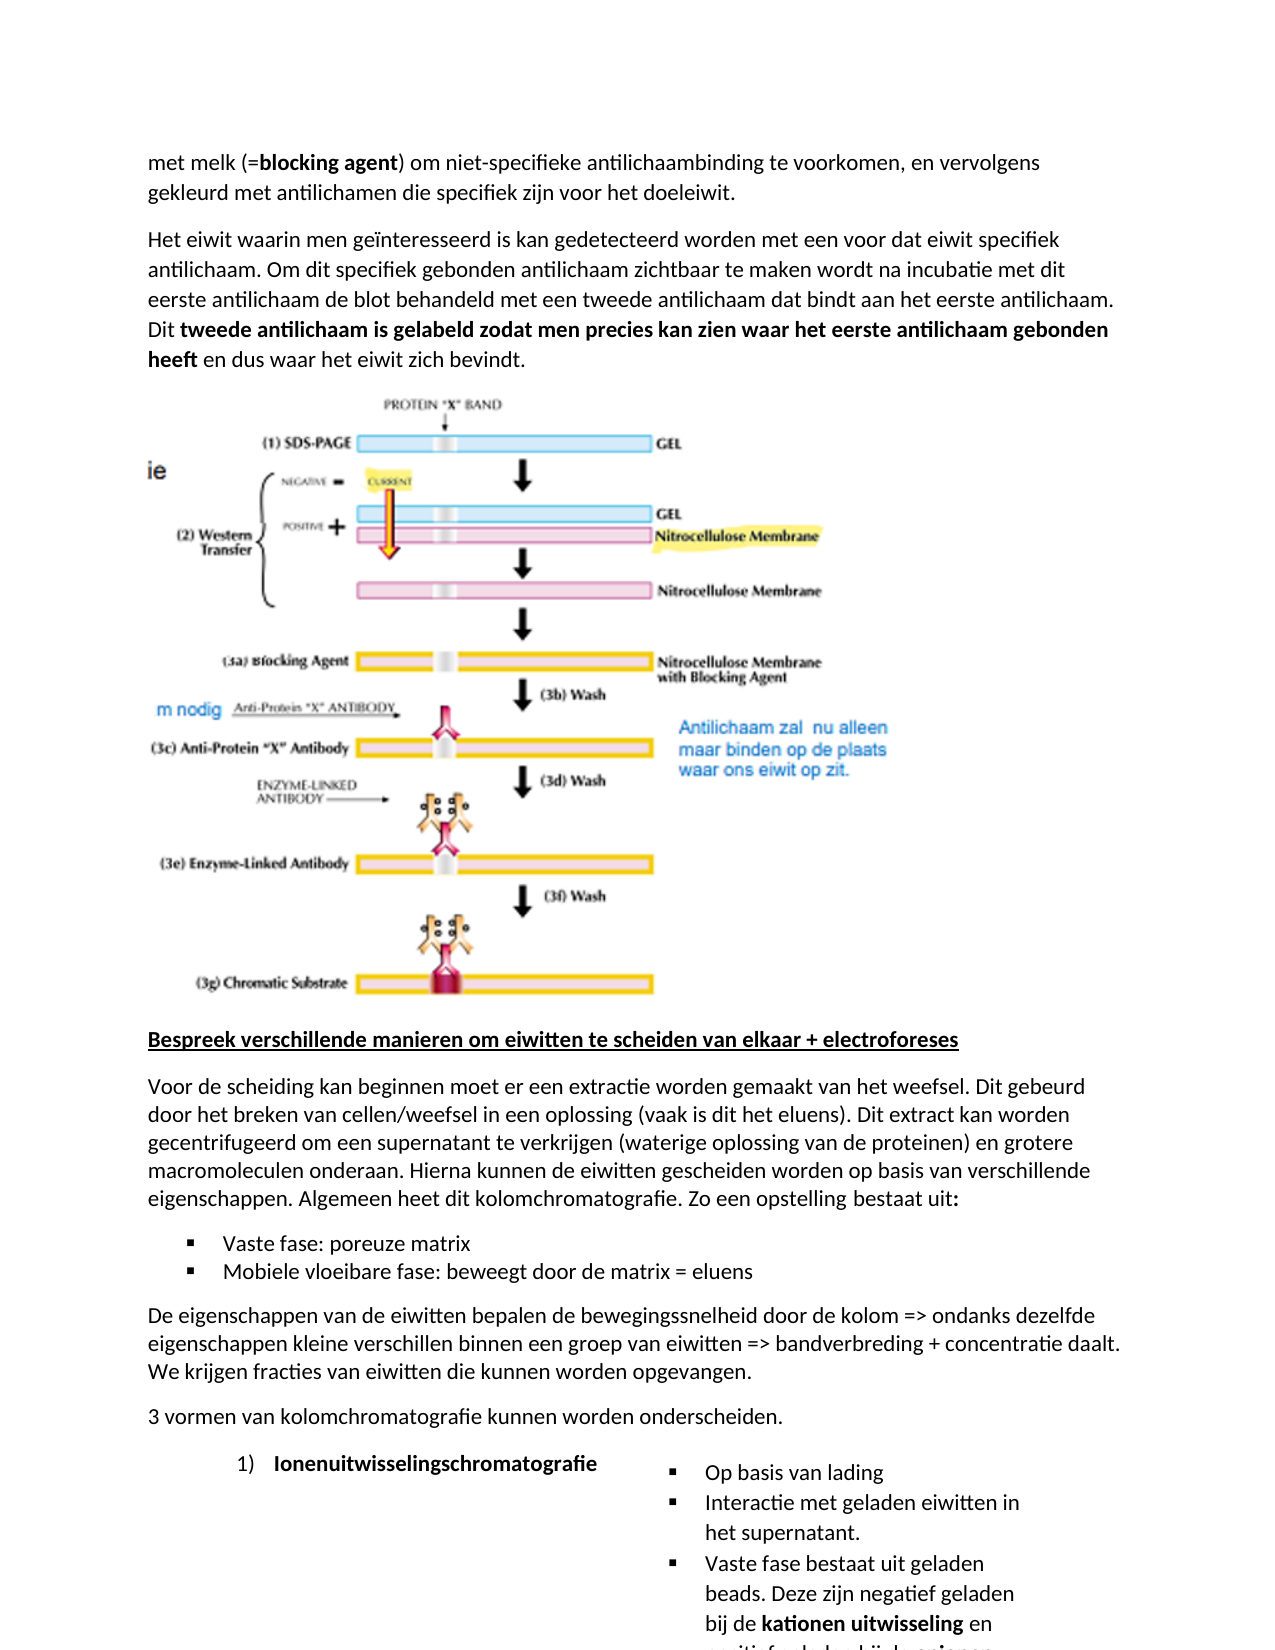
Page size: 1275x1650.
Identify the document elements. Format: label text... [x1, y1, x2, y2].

text 3 vormen van kolomchromatografie kunnen worden onderscheiden. [148, 1402, 1127, 1430]
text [148, 148, 1127, 206]
list Ionenuitwisselingschromatografie [236, 1449, 1127, 1477]
list Mobiele vloeibare fase: beweegt door de matrix = eluens [185, 1257, 1127, 1285]
text Het eiwit waarin men geïnteresseerd is kan gedetecteerd worden met een voor dat eiwit specifiek antilichaam. Om dit specifiek gebonden antilichaam zichtbaar te maken wordt na incubatie met dit eerste antilichaam de blot behandeld met een tweede antilichaam dat bindt aan het eerste antilichaam. Dit tweede antilichaam is gelabeld zodat men precies kan zien waar het eerste antilichaam gebonden heeft en dus waar het eiwit zich bevindt. [148, 225, 1127, 373]
text Voor de scheiding kan beginnen moet er een extractie worden gemaakt van het weefsel. Dit gebeurd door het breken van cellen/weefsel in een oplossing (vaak is dit het eluens). Dit extract kan worden gecentrifugeerd om een supernatant te verkrijgen (waterige oplossing van de proteinen) en grotere macromoleculen onderaan. Hierna kunnen de eiwitten gescheiden worden op basis van verschillende eigenschappen. Algemeen heet dit kolomchromatografie. Zo een opstelling bestaat uit: [148, 1072, 1127, 1212]
picture [147, 392, 893, 1007]
list Vaste fase: poreuze matrix [185, 1229, 1127, 1257]
text De eigenschappen van de eiwitten bepalen de bewegingssnelheid door de kolom => ondanks dezelfde eigenschappen kleine verschillen binnen een groep van eiwitten => bandverbreding + concentratie daalt. We krijgen fracties van eiwitten die kunnen worden opgevangen. [148, 1301, 1127, 1386]
text Bespreek verschillende manieren om eiwitten te scheiden van elkaar + electroforeses [148, 1025, 1127, 1053]
